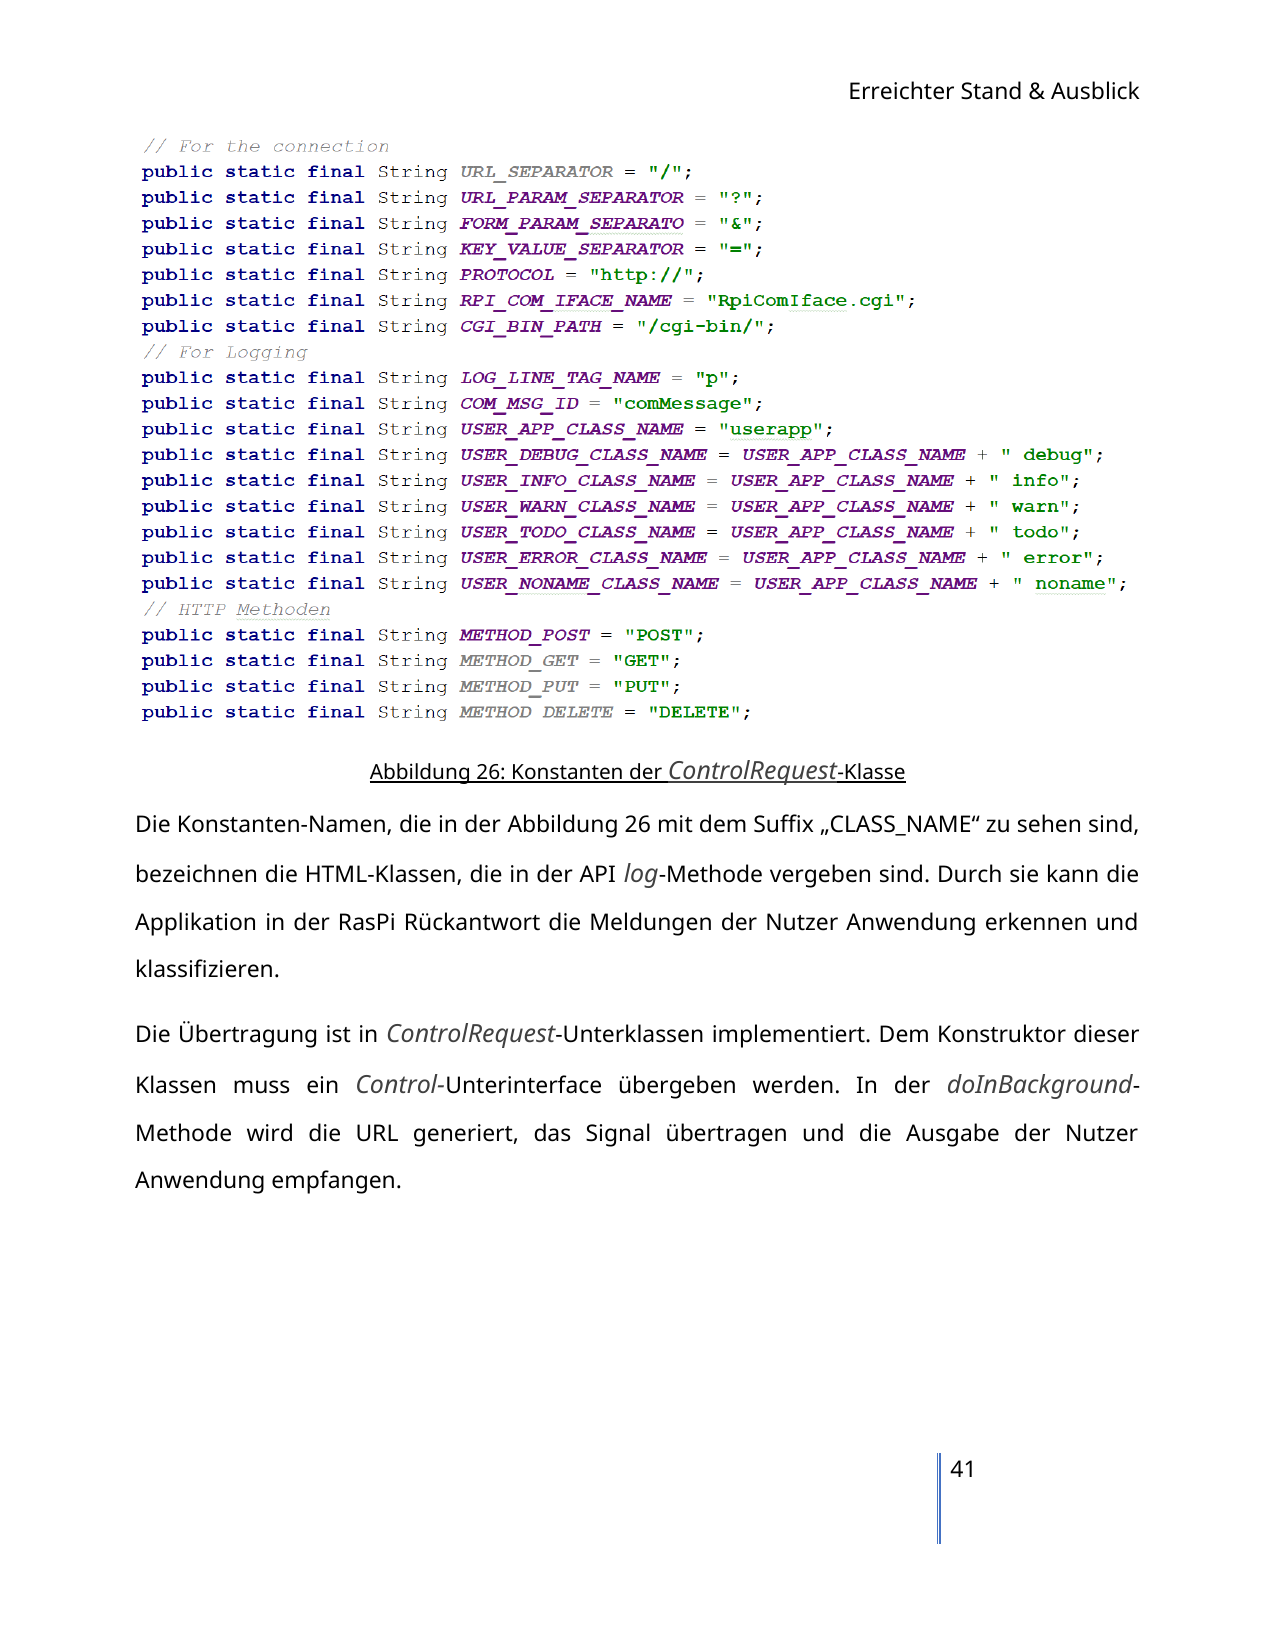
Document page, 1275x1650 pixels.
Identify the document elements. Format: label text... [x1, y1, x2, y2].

picture [134, 135, 1131, 721]
text Die Konstanten-Namen, die in der Abbildung 26 mit dem Suffix „CLASS_NAME“ zu sehen sind, bezeichnen die HTML-Klassen, die in der API log-Methode vergeben sind. Durch sie kann die Applikation in der RasPi Rückantwort die Meldungen der Nutzer Anwendung erkennen und klassifizieren. [135, 808, 1140, 984]
text Die Übertragung ist in ControlRequest-Unterklassen implementiert. Dem Konstruktor dieser Klassen muss ein Control-Unterinterface übergeben werden. In der doInBackground-Methode wird die URL generiert, das Signal übertragen und die Ausgabe der Nutzer Anwendung empfangen. [135, 1016, 1140, 1195]
text Abbildung 26: Konstanten der ControlRequest-Klasse [135, 753, 1140, 787]
